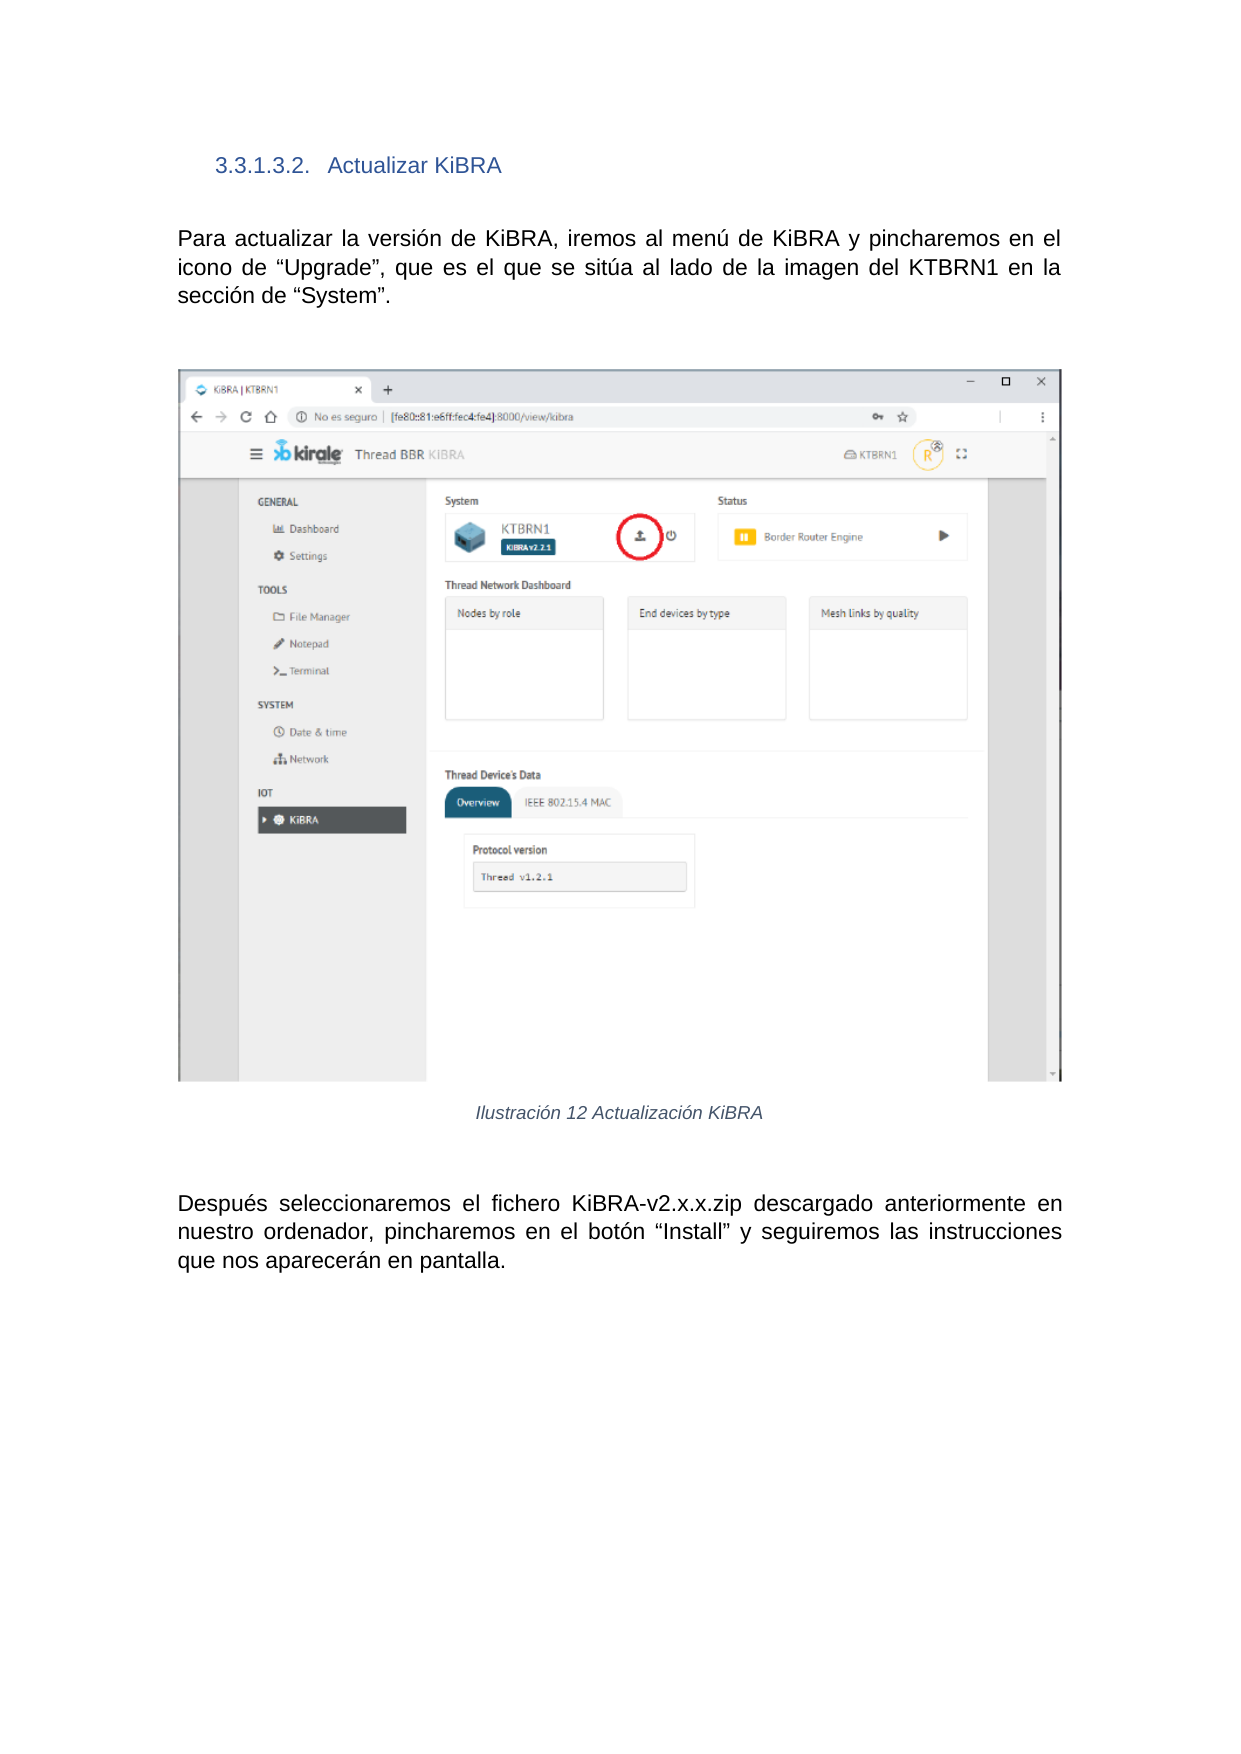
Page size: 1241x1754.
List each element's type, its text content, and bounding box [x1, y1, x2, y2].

text Ilustración 12 Actualización KiBRA [177, 1102, 1063, 1124]
text Para actualizar la versión de KiBRA, iremos al menú de KiBRA y pincharemos en el icono de “Upgrade”, que es el que se sitúa al lado de la imagen del KTBRN1 en la sección de “System”. [177, 225, 1063, 308]
picture [177, 368, 1063, 1084]
text Después seleccionaremos el fichero KiBRA-v2.x.x.zip descargado anteriormente en nuestro ordenador, pincharemos en el botón “Install” y seguiremos las instrucciones que nos aparecerán en pantalla. [177, 1190, 1063, 1273]
subtitle Actualizar KiBRA [215, 152, 1063, 178]
